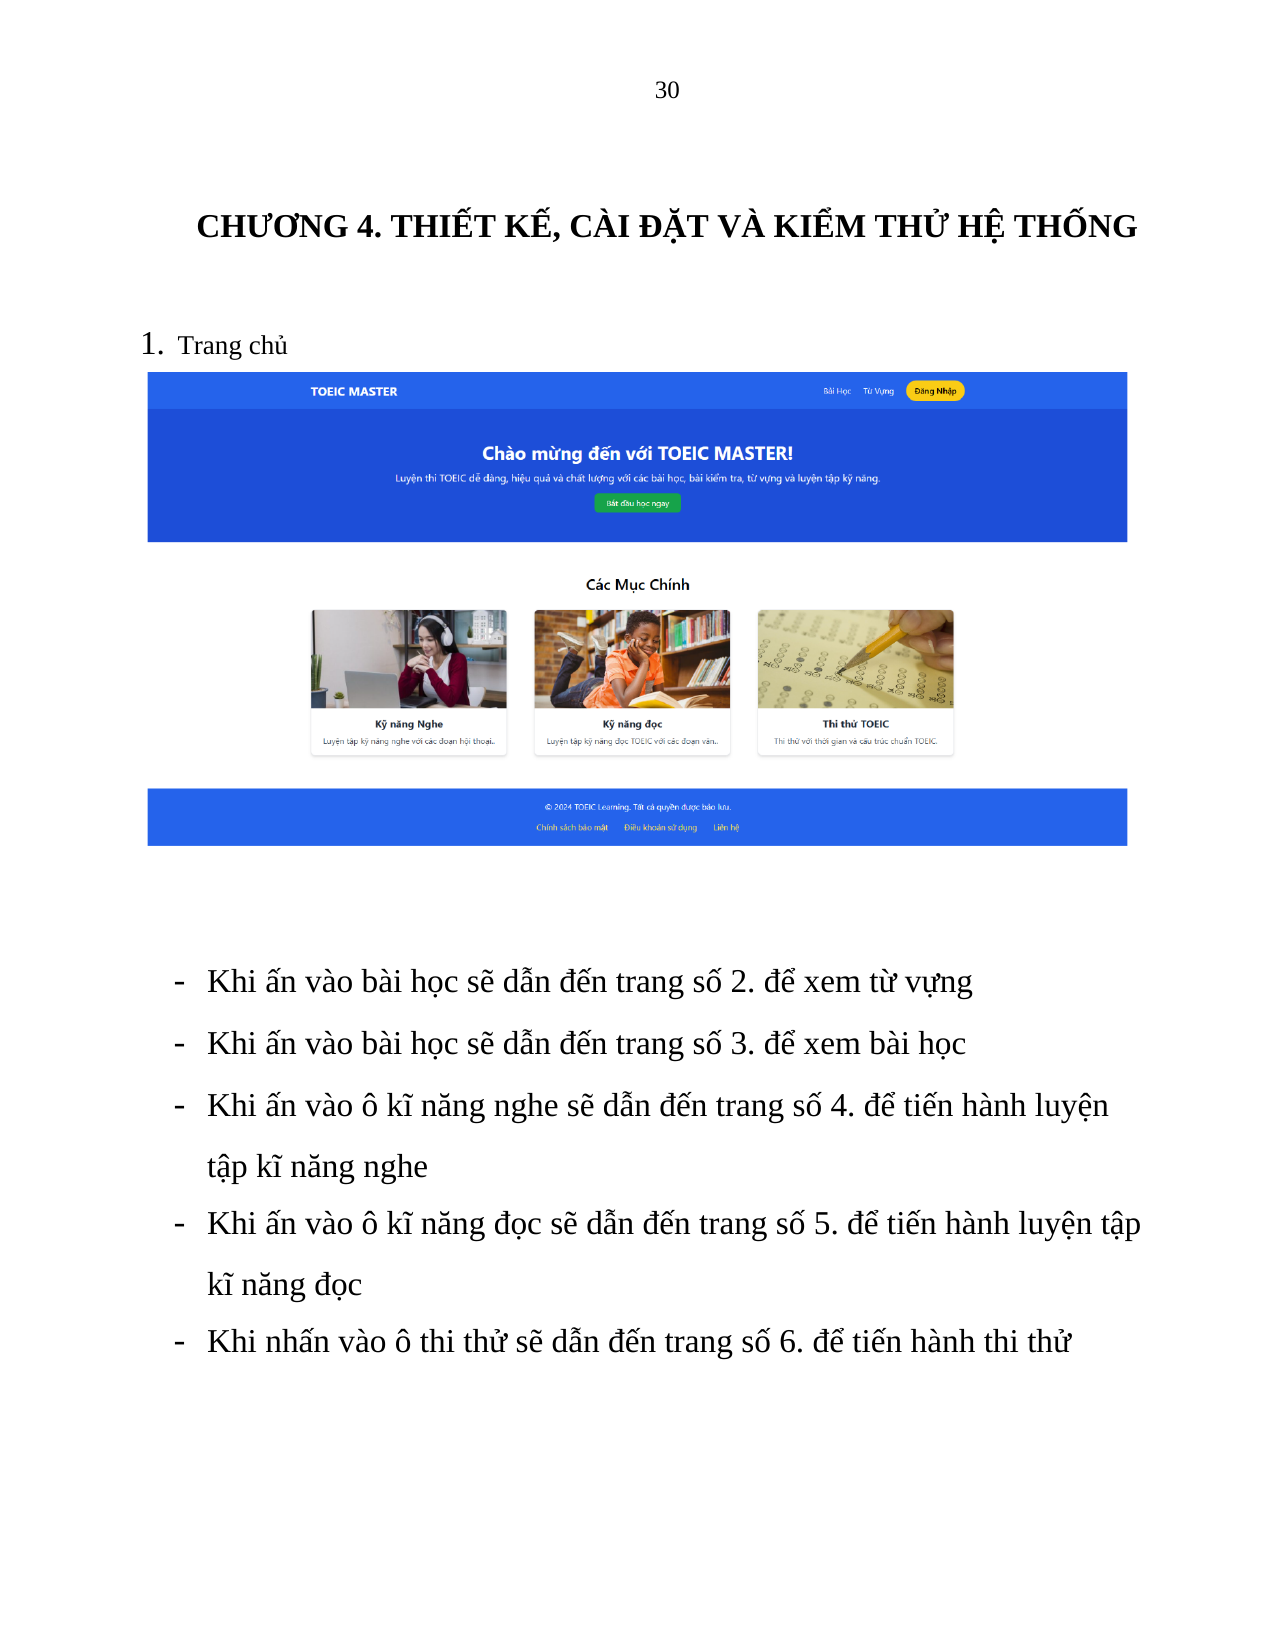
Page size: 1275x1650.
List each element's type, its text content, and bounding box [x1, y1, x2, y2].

list Khi nhấn vào ô thi thử sẽ dẫn đến trang số 6. để tiến hành thi thử [169, 1321, 1157, 1363]
list Trang chủ [140, 323, 1157, 361]
list Khi ấn vào bài học sẽ dẫn đến trang số 3. để xem bài học [169, 1024, 1157, 1065]
list Khi ấn vào ô kĩ năng đọc sẽ dẫn đến trang số 5. để tiến hành luyện tập kĩ năng đọc [169, 1203, 1157, 1302]
text THIẾT KẾ, CÀI ĐẶT VÀ KIỂM THỬ HỆ THỐNG [177, 207, 1157, 245]
picture [147, 372, 1128, 924]
list Khi ấn vào ô kĩ năng nghe sẽ dẫn đến trang số 4. để tiến hành luyện tập kĩ năng nghe [169, 1086, 1157, 1184]
